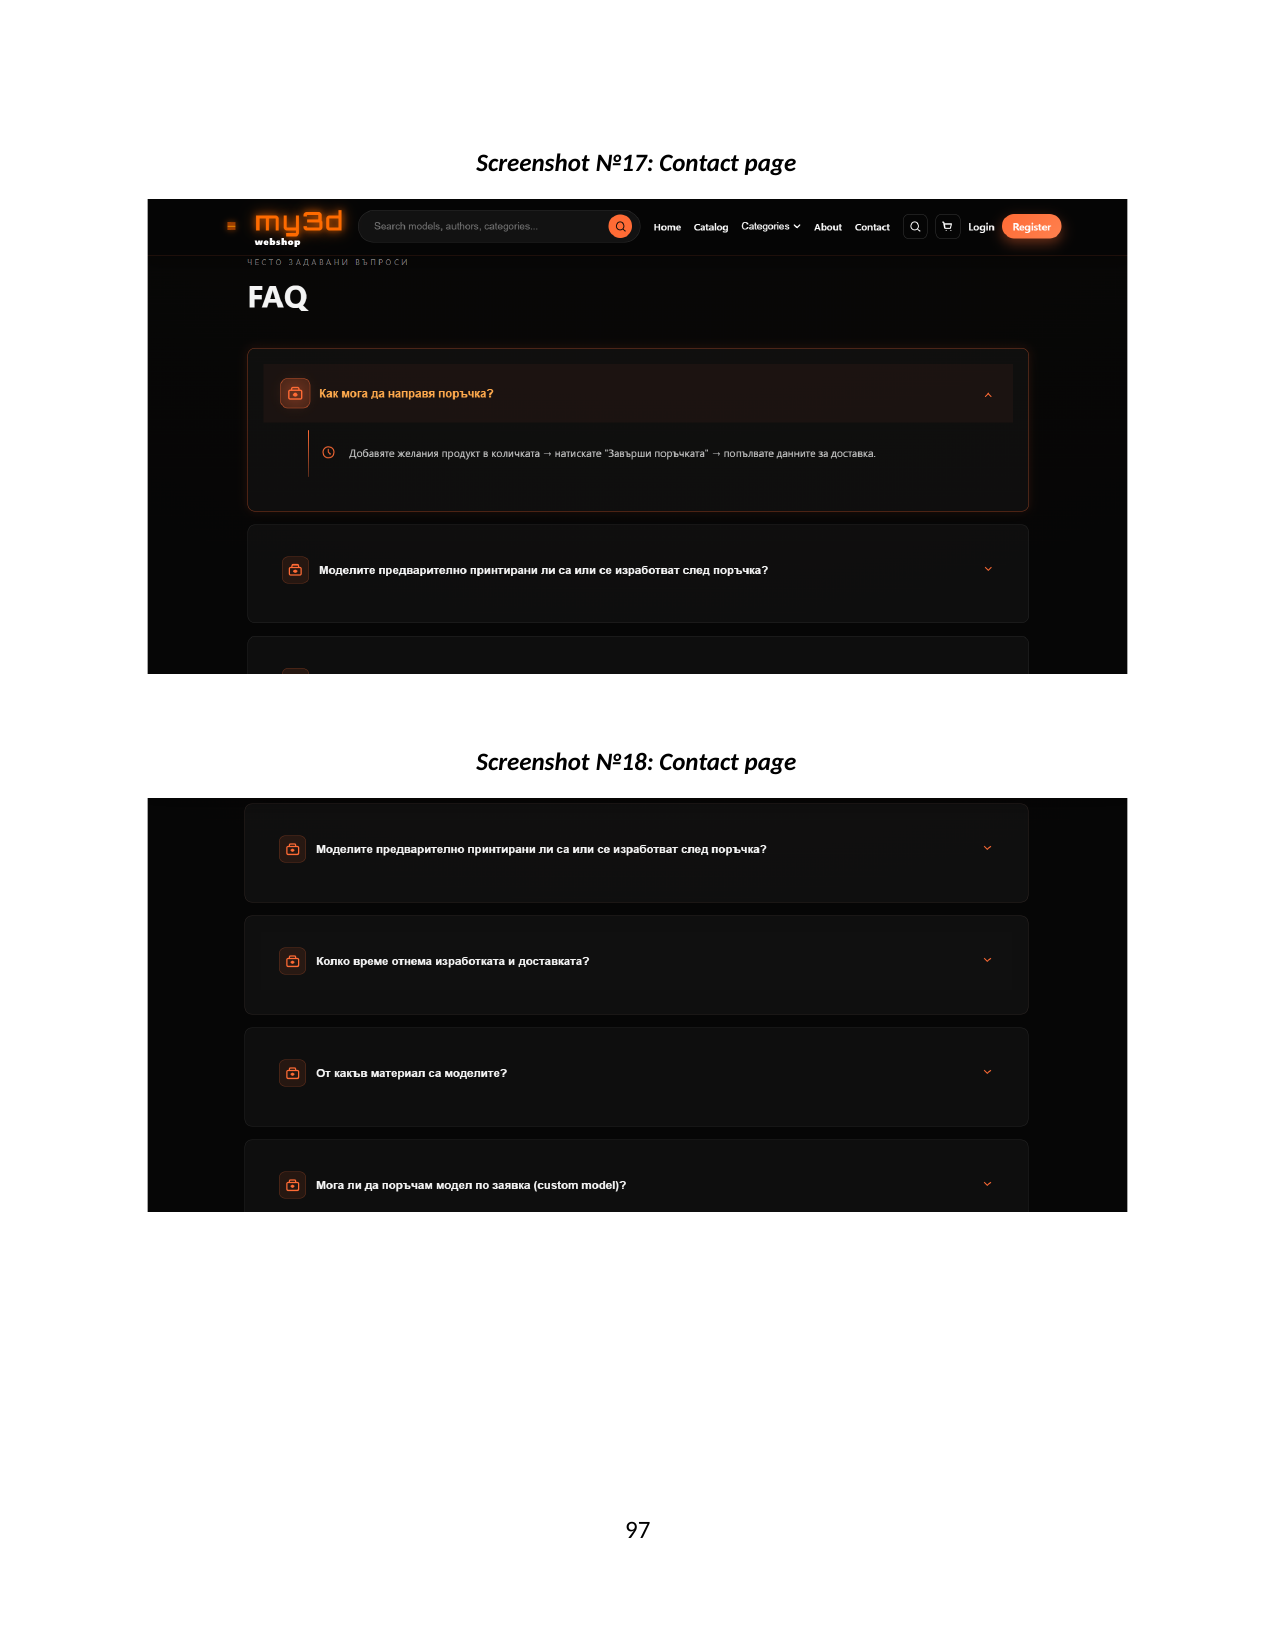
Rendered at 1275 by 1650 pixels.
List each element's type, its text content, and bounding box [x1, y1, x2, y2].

text Screenshot №17: Contact page [148, 148, 1127, 178]
picture [147, 199, 1128, 674]
text Screenshot №18: Contact page [148, 746, 1127, 777]
picture [147, 798, 1128, 1212]
